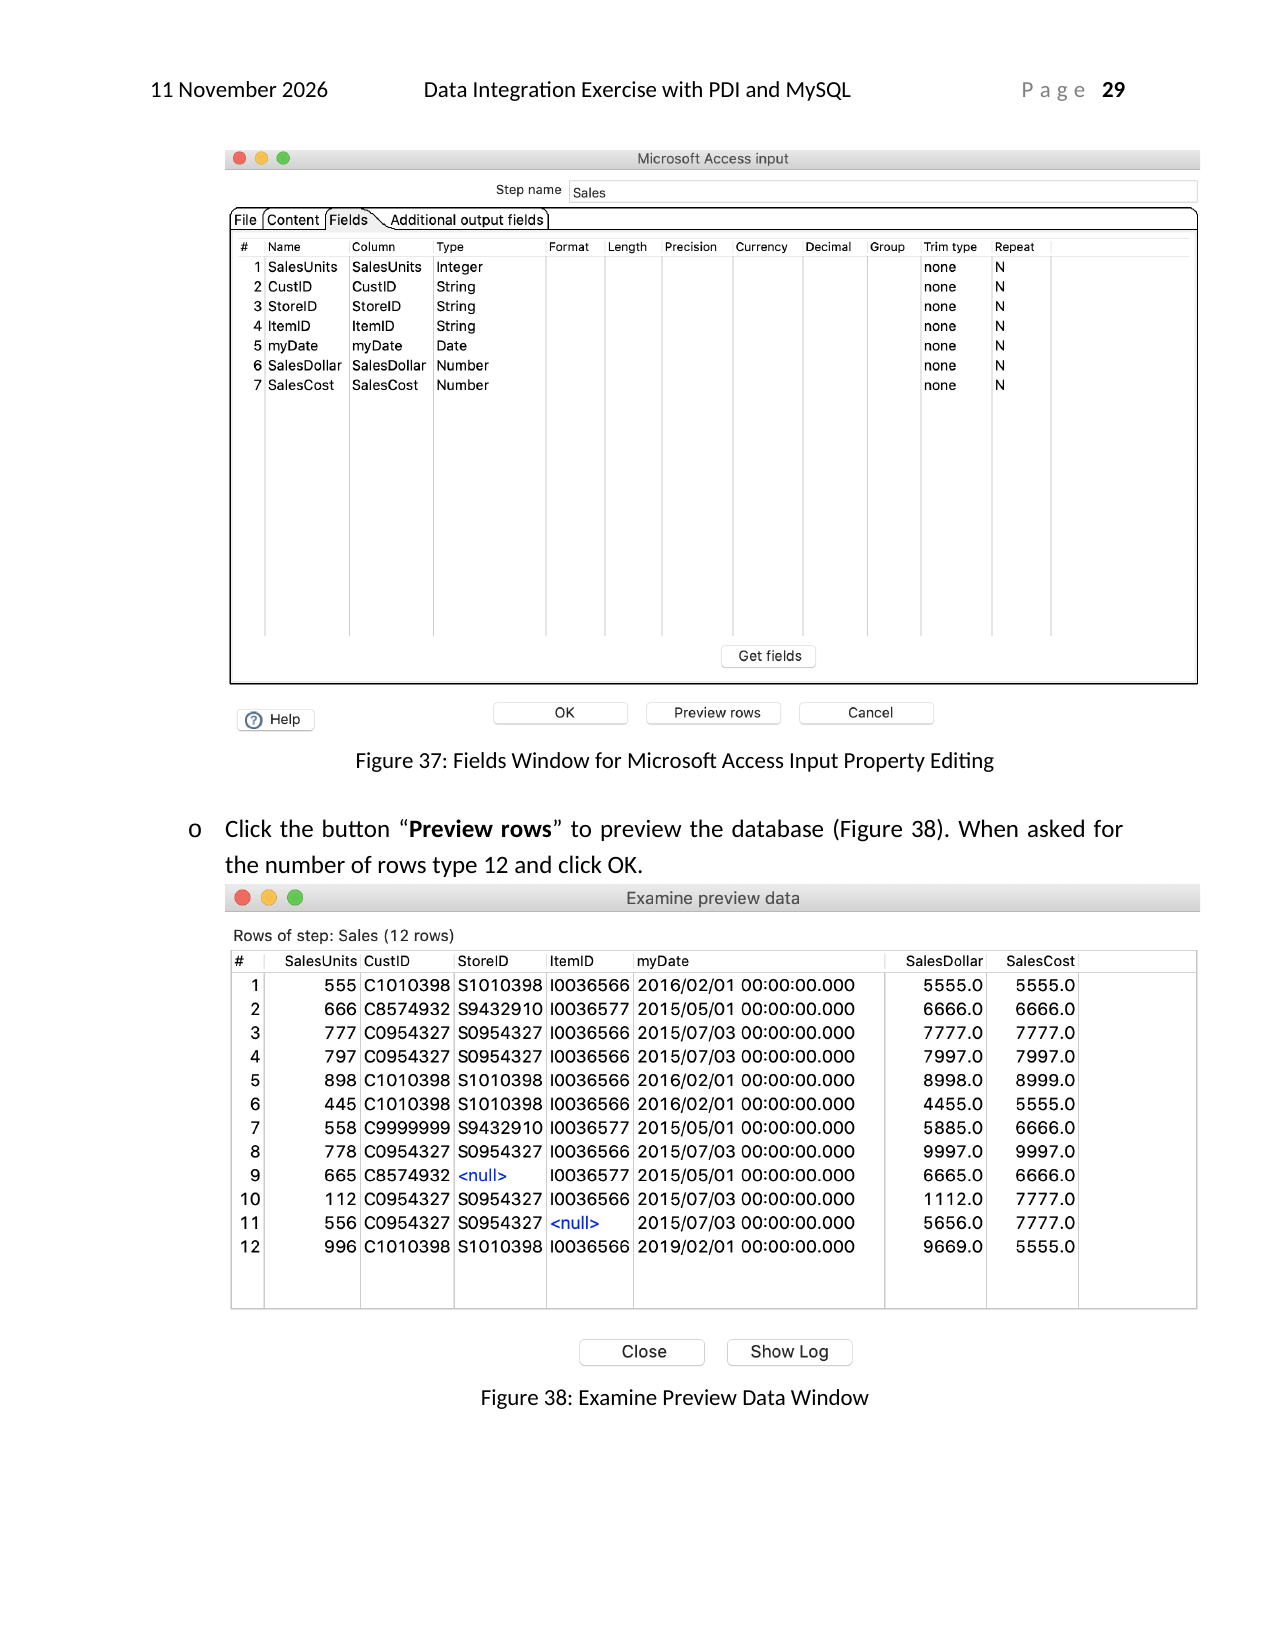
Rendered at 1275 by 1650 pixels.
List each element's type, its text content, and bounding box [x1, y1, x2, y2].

picture [225, 884, 1200, 1379]
list Figure 38: Examine Preview Data Window [225, 1383, 1125, 1411]
picture [225, 150, 1200, 742]
list Click the button “Preview rows” to preview the database (Figure 38). When asked for the number of rows type 12 and click OK. [187, 813, 1125, 880]
list Figure 37: Fields Window for Microsoft Access Input Property Editing [225, 746, 1125, 774]
